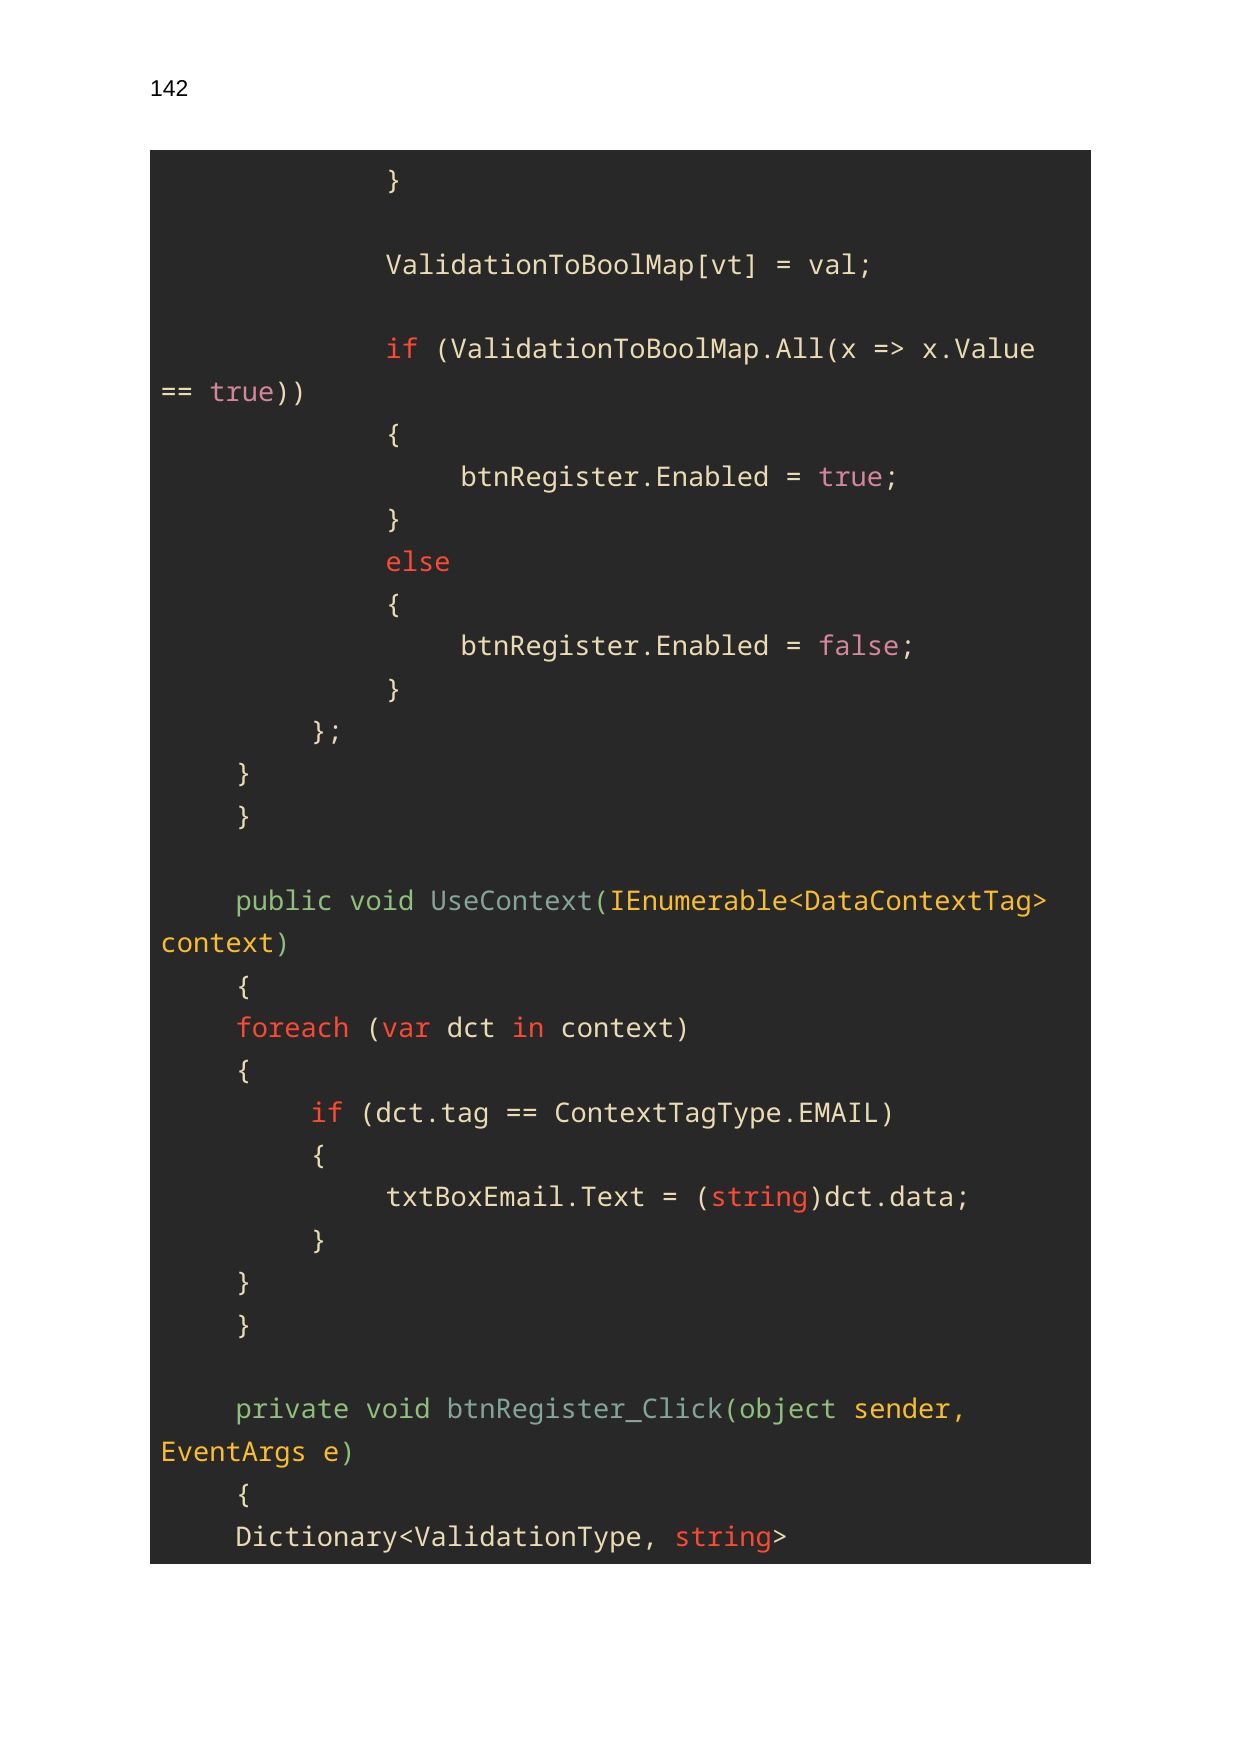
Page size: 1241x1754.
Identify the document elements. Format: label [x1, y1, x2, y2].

table_header [150, 150, 1091, 1564]
